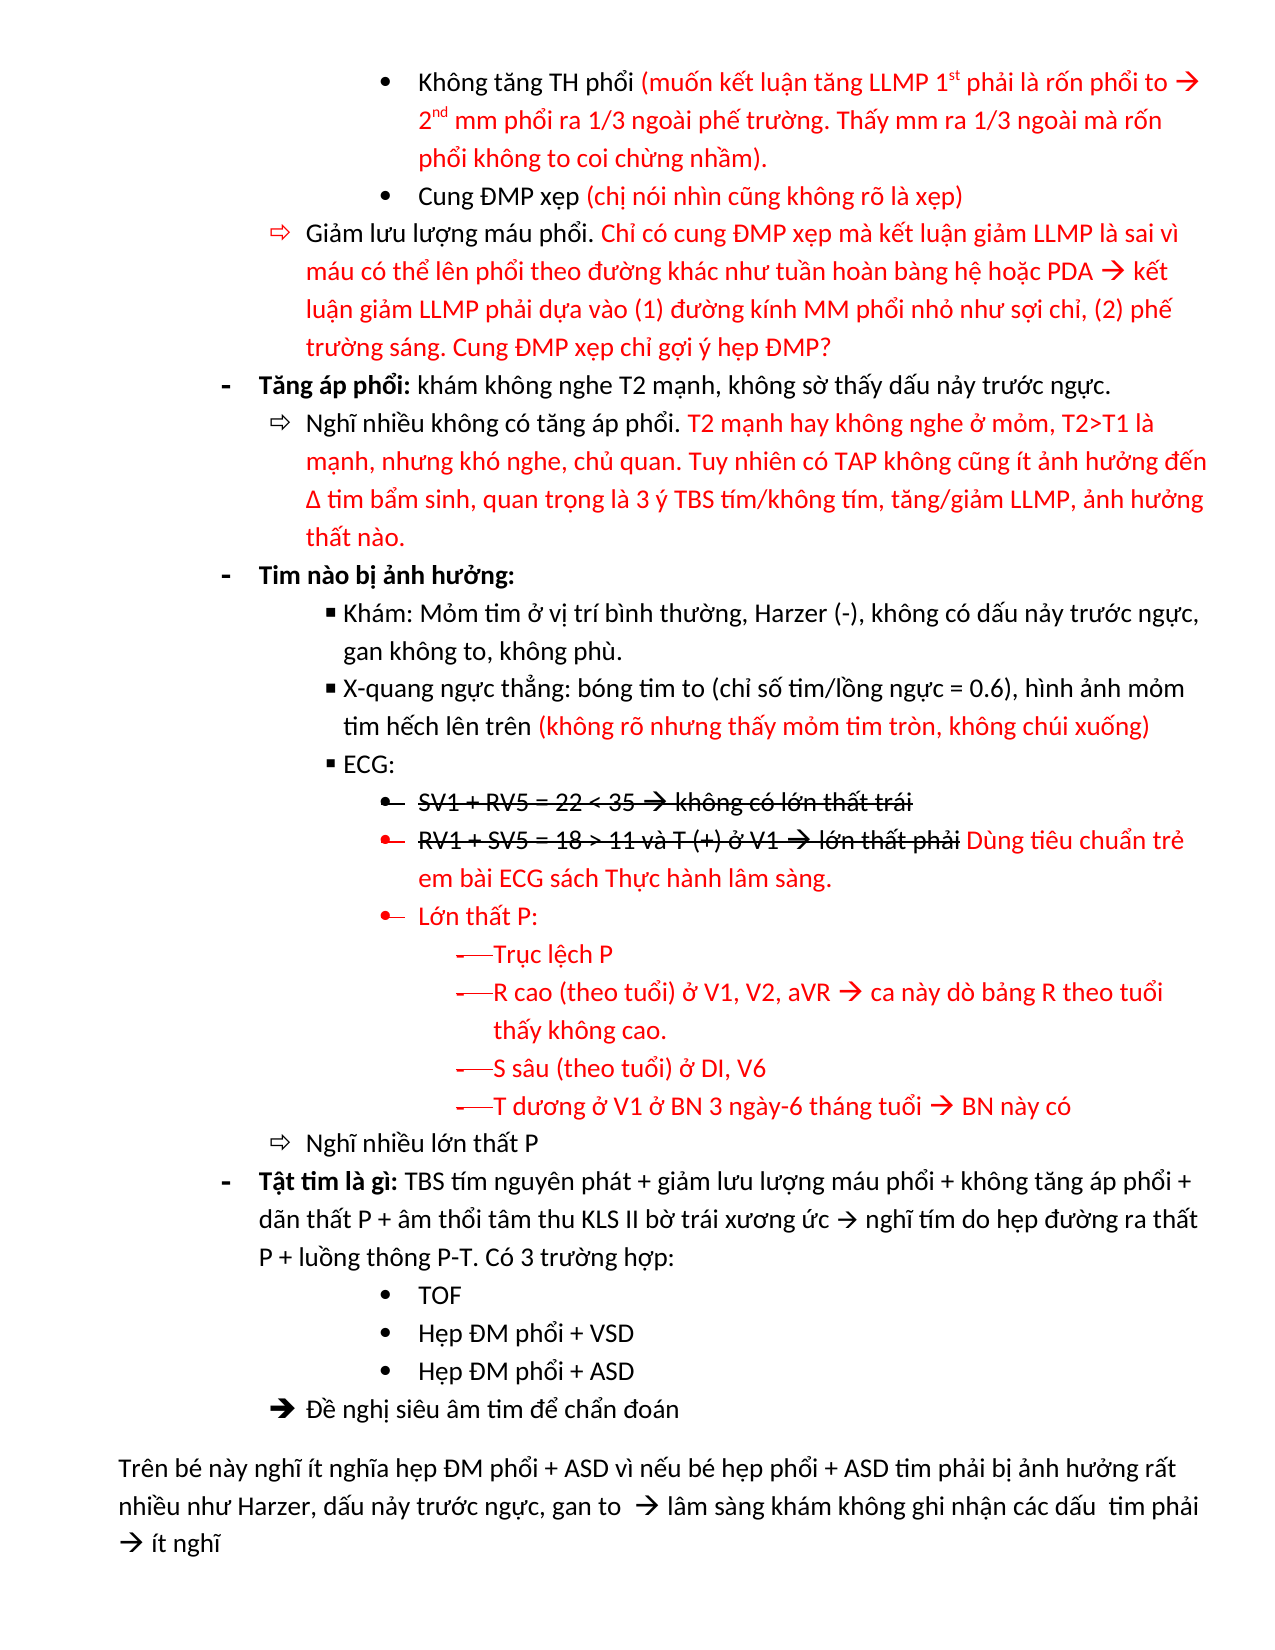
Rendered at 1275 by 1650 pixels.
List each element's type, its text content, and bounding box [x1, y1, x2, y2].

list Đề nghị siêu âm tim để chẩn đoán [268, 1392, 1216, 1425]
list ECG: [324, 747, 1216, 781]
text Trên bé này nghĩ ít nghĩa hẹp ĐM phổi + ASD vì nếu bé hẹp phổi + ASD tim phải bị ảnh hưởng rất nhiều như Harzer, dấu nảy trước ngực, gan to lâm sàng khám không ghi nhận các dấu tim phải ít nghĩ [118, 1451, 1216, 1560]
list Trục lệch P [456, 937, 1216, 970]
list Giảm lưu lượng máu phổi. Chỉ có cung ĐMP xẹp mà kết luận giảm LLMP là sai vì máu có thể lên phổi theo đường khác như tuần hoàn bàng hệ hoặc PDA kết luận giảm LLMP phải dựa vào (1) đường kính MM phổi nhỏ như sợi chỉ, (2) phế trường sáng. Cung ĐMP xẹp chỉ gợi ý hẹp ĐMP? [268, 217, 1216, 363]
list Tật tim là gì: TBS tím nguyên phát + giảm lưu lượng máu phổi + không tăng áp phổi + dãn thất P + âm thổi tâm thu KLS II bờ trái xương ức nghĩ tím do hẹp đường ra thất P + luồng thông P-T. Có 3 trường hợp: [221, 1164, 1216, 1273]
list TOF [381, 1278, 1216, 1311]
list T dương ở V1 ở BN 3 ngày-6 tháng tuổi BN này có [456, 1089, 1216, 1122]
list Không tăng TH phổi (muốn kết luận tăng LLMP 1st phải là rốn phổi to 2nd mm phổi ra 1/3 ngoài phế trường. Thấy mm ra 1/3 ngoài mà rốn phổi không to coi chừng nhầm). [381, 65, 1216, 174]
list SV1 + RV5 = 22 < 35 không có lớn thất trái [381, 785, 1216, 818]
list X-quang ngực thẳng: bóng tim to (chỉ số tim/lồng ngực = 0.6), hình ảnh mỏm tim hếch lên trên (không rõ nhưng thấy mỏm tim tròn, không chúi xuống) [324, 672, 1216, 743]
list Tăng áp phổi: khám không nghe T2 mạnh, không sờ thấy dấu nảy trước ngực. [221, 368, 1216, 401]
list Hẹp ĐM phổi + VSD [381, 1316, 1216, 1349]
list Nghĩ nhiều lớn thất P [268, 1127, 1216, 1160]
list Tim nào bị ảnh hưởng: [221, 558, 1216, 591]
list Hẹp ĐM phổi + ASD [381, 1354, 1216, 1387]
list Lớn thất P: [381, 899, 1216, 932]
list RV1 + SV5 = 18 > 11 và T (+) ở V1 lớn thất phải Dùng tiêu chuẩn trẻ em bài ECG sách Thực hành lâm sàng. [381, 823, 1216, 894]
list S sâu (theo tuổi) ở DI, V6 [456, 1051, 1216, 1084]
list Khám: Mỏm tim ở vị trí bình thường, Harzer (-), không có dấu nảy trước ngực, gan không to, không phù. [324, 596, 1216, 667]
list R cao (theo tuổi) ở V1, V2, aVR ca này dò bảng R theo tuổi thấy không cao. [456, 975, 1216, 1046]
list Nghĩ nhiều không có tăng áp phổi. T2 mạnh hay không nghe ở mỏm, T2>T1 là mạnh, nhưng khó nghe, chủ quan. Tuy nhiên có TAP không cũng ít ảnh hưởng đến ∆ tim bẩm sinh, quan trọng là 3 ý TBS tím/không tím, tăng/giảm LLMP, ảnh hưởng thất nào. [268, 406, 1216, 553]
list Cung ĐMP xẹp (chị nói nhìn cũng không rõ là xẹp) [381, 179, 1216, 212]
